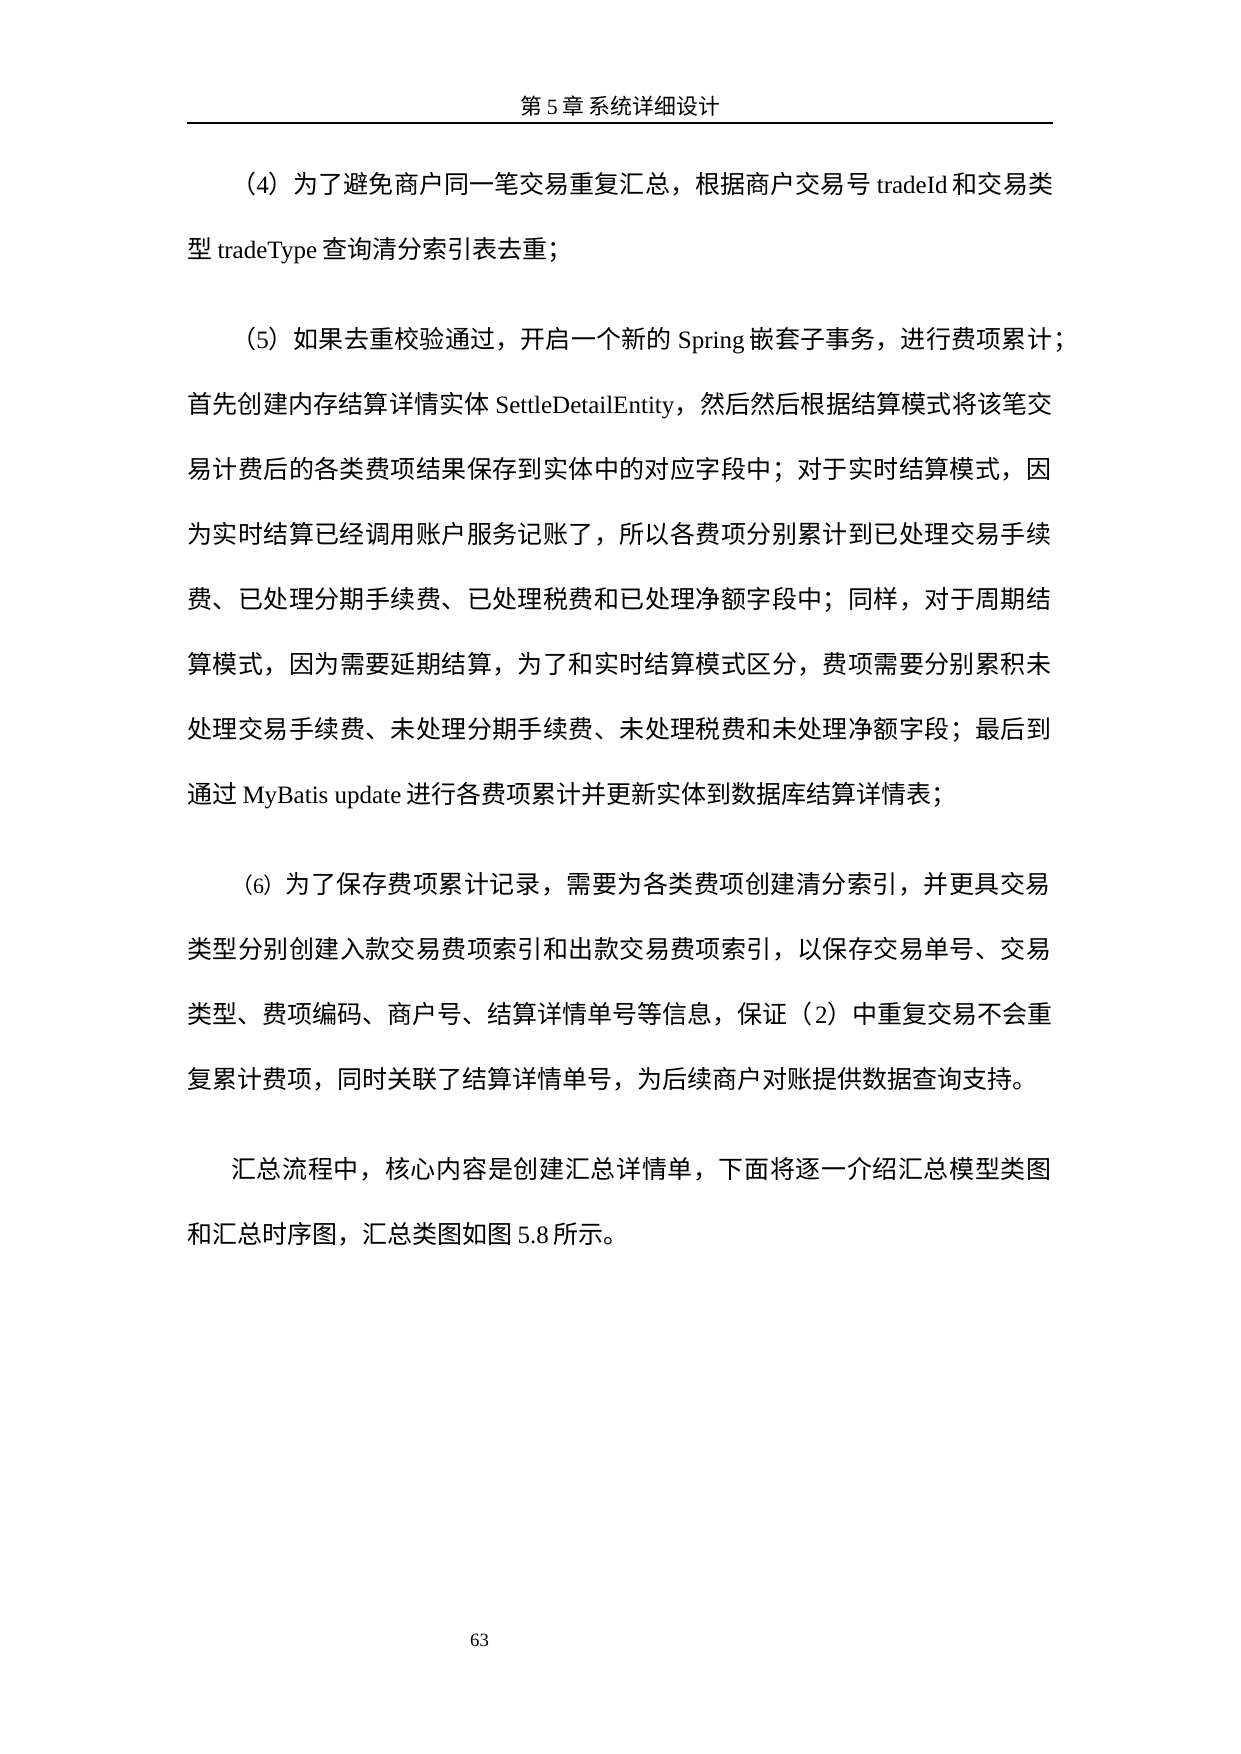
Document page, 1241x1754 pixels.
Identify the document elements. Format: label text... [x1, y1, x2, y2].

list 汇总流程中，核心内容是创建汇总详情单，下面将逐一介绍汇总模型类图和汇总时序图，汇总类图如图5.8所示。 [187, 1135, 1053, 1265]
list 如果去重校验通过，开启一个新的Spring嵌套子事务，进行费项累计；首先创建内存结算详情实体SettleDetailEntity，然后然后根据结算模式将该笔交易计费后的各类费项结果保存到实体中的对应字段中；对于实时结算模式，因为实时结算已经调用账户服务记账了，所以各费项分别累计到已处理交易手续费、已处理分期手续费、已处理税费和已处理净额字段中；同样，对于周期结算模式，因为需要延期结算，为了和实时结算模式区分，费项需要分别累积未处理交易手续费、未处理分期手续费、未处理税费和未处理净额字段；最后到通过MyBatis update进行各费项累计并更新实体到数据库结算详情表； [187, 305, 1053, 825]
list 为了避免商户同一笔交易重复汇总，根据商户交易号tradeId和交易类型tradeType查询清分索引表去重； [187, 150, 1053, 280]
list 为了保存费项累计记录，需要为各类费项创建清分索引，并更具交易类型分别创建入款交易费项索引和出款交易费项索引，以保存交易单号、交易类型、费项编码、商户号、结算详情单号等信息，保证（2）中重复交易不会重复累计费项，同时关联了结算详情单号，为后续商户对账提供数据查询支持。 [187, 850, 1053, 1110]
